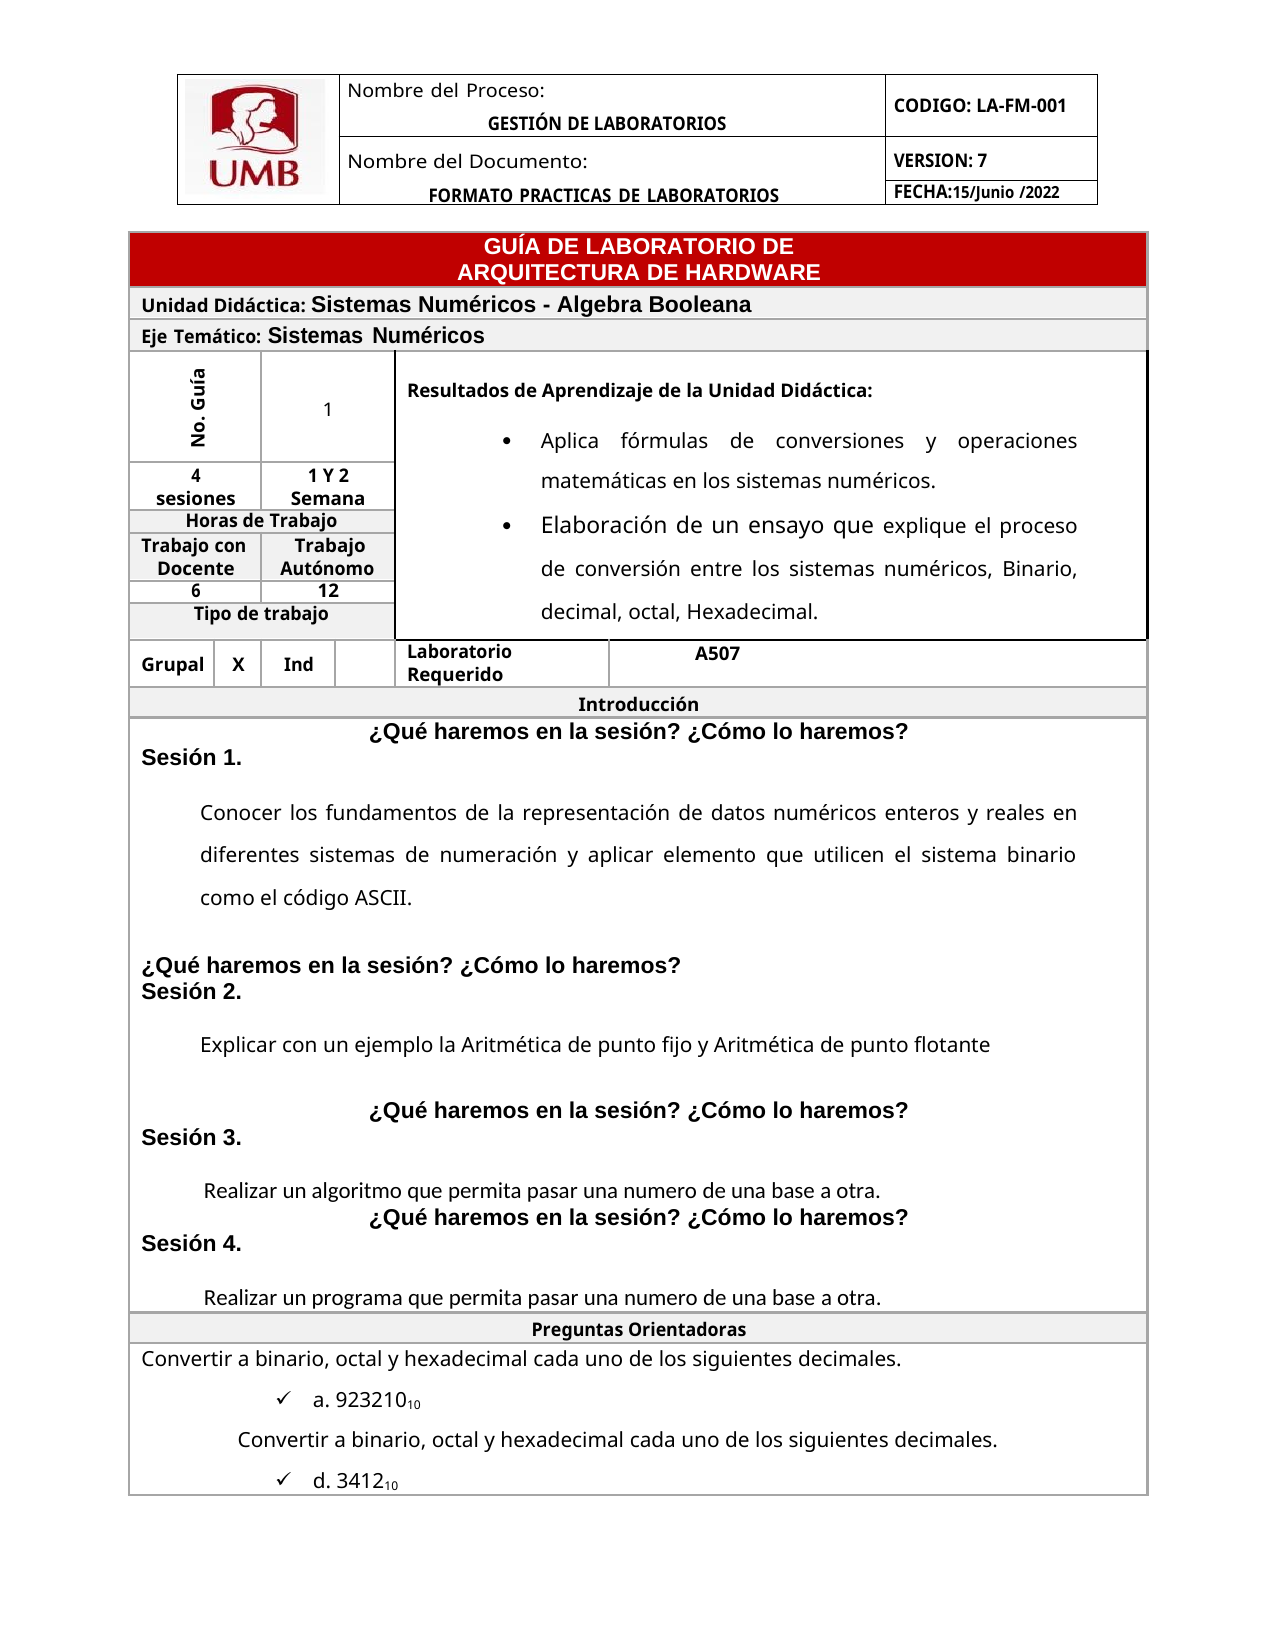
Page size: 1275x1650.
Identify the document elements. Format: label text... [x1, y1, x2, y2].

table_header GUÍA DE LABORATORIO DE ARQUITECTURA DE HARDWARE [130, 233, 1146, 286]
table_cell ¿Qué haremos en la sesión? ¿Cómo lo haremos? Sesión 1. Conocer los fundamentos de la representación de datos numéricos enteros y reales en diferentes sistemas de numeración y aplicar elemento que utilicen el sistema binario como el código ASCII. ¿Qué haremos en la sesión? ¿Cómo lo haremos? Sesión 2. Explicar con un ejemplo la Aritmética de punto fijo y Aritmética de punto flotante ¿Qué haremos en la sesión? ¿Cómo lo haremos? Sesión 3. Realizar un algoritmo que permita pasar una numero de una base a otra. ¿Qué haremos en la sesión? ¿Cómo lo haremos? Sesión 4. Realizar un programa que permita pasar una numero de una base a otra. [130, 719, 1146, 1311]
table_cell Grupal [130, 641, 213, 686]
table_cell Resultados de Aprendizaje de la Unidad Didáctica: Aplica fórmulas de conversiones y operaciones matemáticas en los sistemas numéricos. Elaboración de un ensayo que explique el proceso de conversión entre los sistemas numéricos, Binario, decimal, octal, Hexadecimal. [396, 352, 1146, 638]
table_cell Tipo de trabajo [130, 604, 394, 638]
table_cell Ind [262, 641, 334, 686]
table_cell 6 [130, 582, 260, 602]
table_cell Eje Temático: Sistemas Numéricos [130, 320, 1146, 350]
table_cell Convertir a binario, octal y hexadecimal cada uno de los siguientes decimales. a. 92321010 Convertir a binario, octal y hexadecimal cada uno de los siguientes decimales. d. 341210 [130, 1344, 1146, 1494]
table_cell 1 Y 2 Semana [262, 463, 394, 509]
table_cell Preguntas Orientadoras [130, 1314, 1146, 1342]
table_cell Trabajo con Docente [130, 534, 260, 579]
table_cell Laboratorio Requerido [396, 641, 608, 686]
table_cell Horas de Trabajo [130, 511, 394, 532]
table_cell Introducción [130, 688, 1146, 716]
table_cell Unidad Didáctica: Sistemas Numéricos - Algebra Booleana [130, 288, 1146, 317]
table_cell No. Guía [130, 352, 260, 461]
table_cell A507 [610, 641, 1146, 686]
table_cell [336, 641, 394, 686]
table_cell Trabajo Autónomo [262, 534, 394, 579]
table_cell 12 [262, 582, 394, 602]
table_cell X [215, 641, 260, 686]
table_cell 4 sesiones [130, 463, 260, 509]
table_cell 1 [262, 352, 394, 461]
picture [185, 79, 329, 199]
